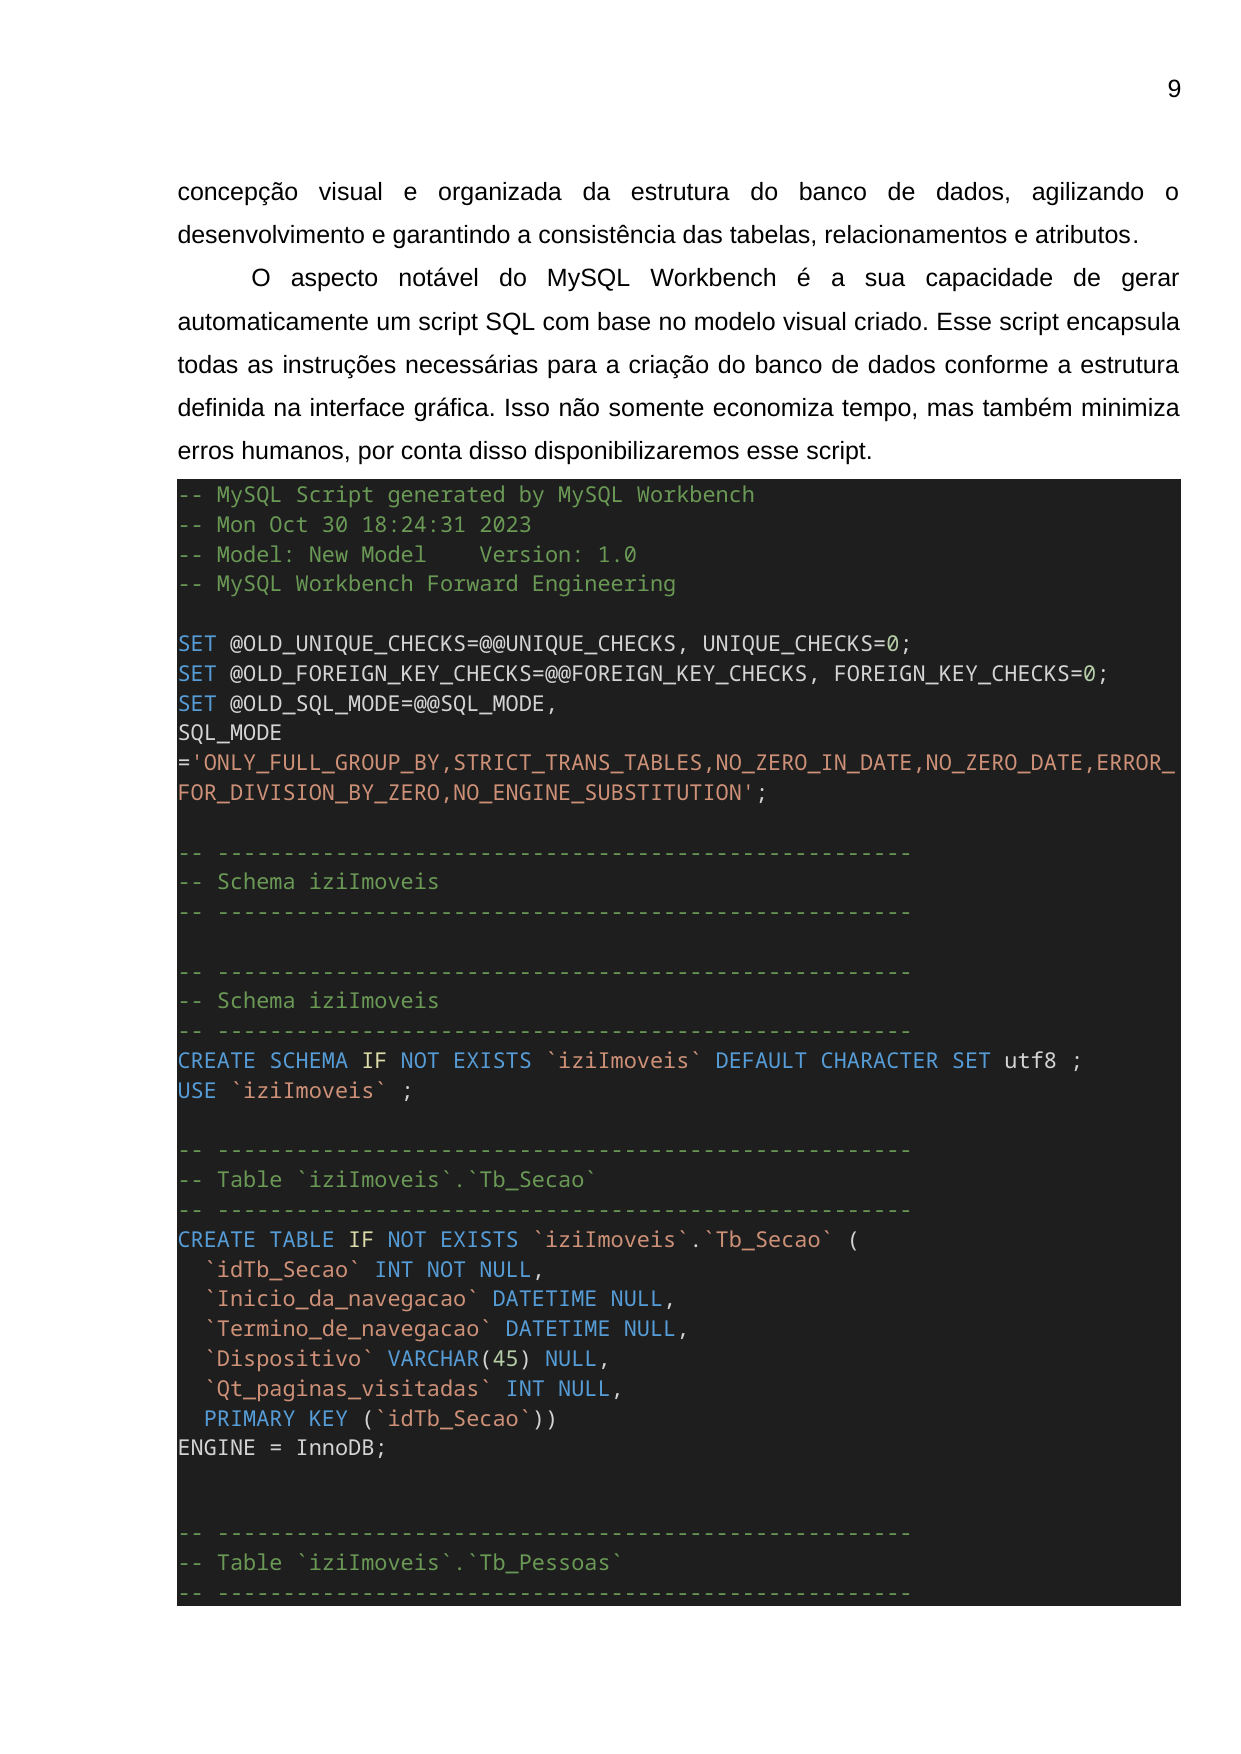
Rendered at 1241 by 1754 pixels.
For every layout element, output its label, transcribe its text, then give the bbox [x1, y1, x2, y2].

text CREATE TABLE IF NOT EXISTS `iziImoveis`.`Tb_Secao` ( [177, 1224, 1181, 1254]
text -- ----------------------------------------------------- [177, 1517, 1181, 1547]
text `Dispositivo` VARCHAR(45) NULL, [177, 1343, 1181, 1373]
text -- ----------------------------------------------------- [177, 1134, 1181, 1164]
text `Inicio_da_navegacao` DATETIME NULL, [177, 1283, 1181, 1313]
text -- Schema iziImoveis [177, 866, 1181, 896]
text SET @OLD_SQL_MODE=@@SQL_MODE, SQL_MODE='ONLY_FULL_GROUP_BY,STRICT_TRANS_TABLES,NO_ZERO_IN_DATE,NO_ZERO_DATE,ERROR_FOR_DIVISION_BY_ZERO,NO_ENGINE_SUBSTITUTION'; [177, 688, 1181, 807]
text -- Table `iziImoveis`.`Tb_Pessoas` [177, 1547, 1181, 1577]
text PRIMARY KEY (`idTb_Secao`)) [177, 1403, 1181, 1432]
text -- ----------------------------------------------------- [177, 1577, 1181, 1606]
text SET @OLD_FOREIGN_KEY_CHECKS=@@FOREIGN_KEY_CHECKS, FOREIGN_KEY_CHECKS=0; [177, 658, 1181, 688]
text USE `iziImoveis` ; [177, 1075, 1181, 1105]
text -- MySQL Script generated by MySQL Workbench [177, 479, 1181, 509]
text -- Mon Oct 30 18:24:31 2023 [177, 509, 1181, 539]
text -- Schema iziImoveis [177, 986, 1181, 1015]
text -- ----------------------------------------------------- [177, 1015, 1181, 1045]
text SET @OLD_UNIQUE_CHECKS=@@UNIQUE_CHECKS, UNIQUE_CHECKS=0; [177, 628, 1181, 658]
text ENGINE = InnoDB; [177, 1432, 1181, 1462]
text `Termino_de_navegacao` DATETIME NULL, [177, 1313, 1181, 1343]
text -- Model: New Model Version: 1.0 [177, 539, 1181, 568]
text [177, 177, 1181, 249]
text `Qt_paginas_visitadas` INT NULL, [177, 1373, 1181, 1403]
text -- ----------------------------------------------------- [177, 1194, 1181, 1224]
text CREATE SCHEMA IF NOT EXISTS `iziImoveis` DEFAULT CHARACTER SET utf8 ; [177, 1045, 1181, 1075]
text -- ----------------------------------------------------- [177, 956, 1181, 986]
text -- ----------------------------------------------------- [177, 837, 1181, 866]
text `idTb_Secao` INT NOT NULL, [177, 1254, 1181, 1283]
text -- Table `iziImoveis`.`Tb_Secao` [177, 1164, 1181, 1194]
text O aspecto notável do MySQL Workbench é a sua capacidade de gerar automaticamente um script SQL com base no modelo visual criado. Esse script encapsula todas as instruções necessárias para a criação do banco de dados conforme a estrutura definida na interface gráfica. Isso não somente economiza tempo, mas também minimiza erros humanos, por conta disso disponibilizaremos esse script. [177, 263, 1181, 465]
text -- ----------------------------------------------------- [177, 896, 1181, 926]
text -- MySQL Workbench Forward Engineering [177, 568, 1181, 598]
